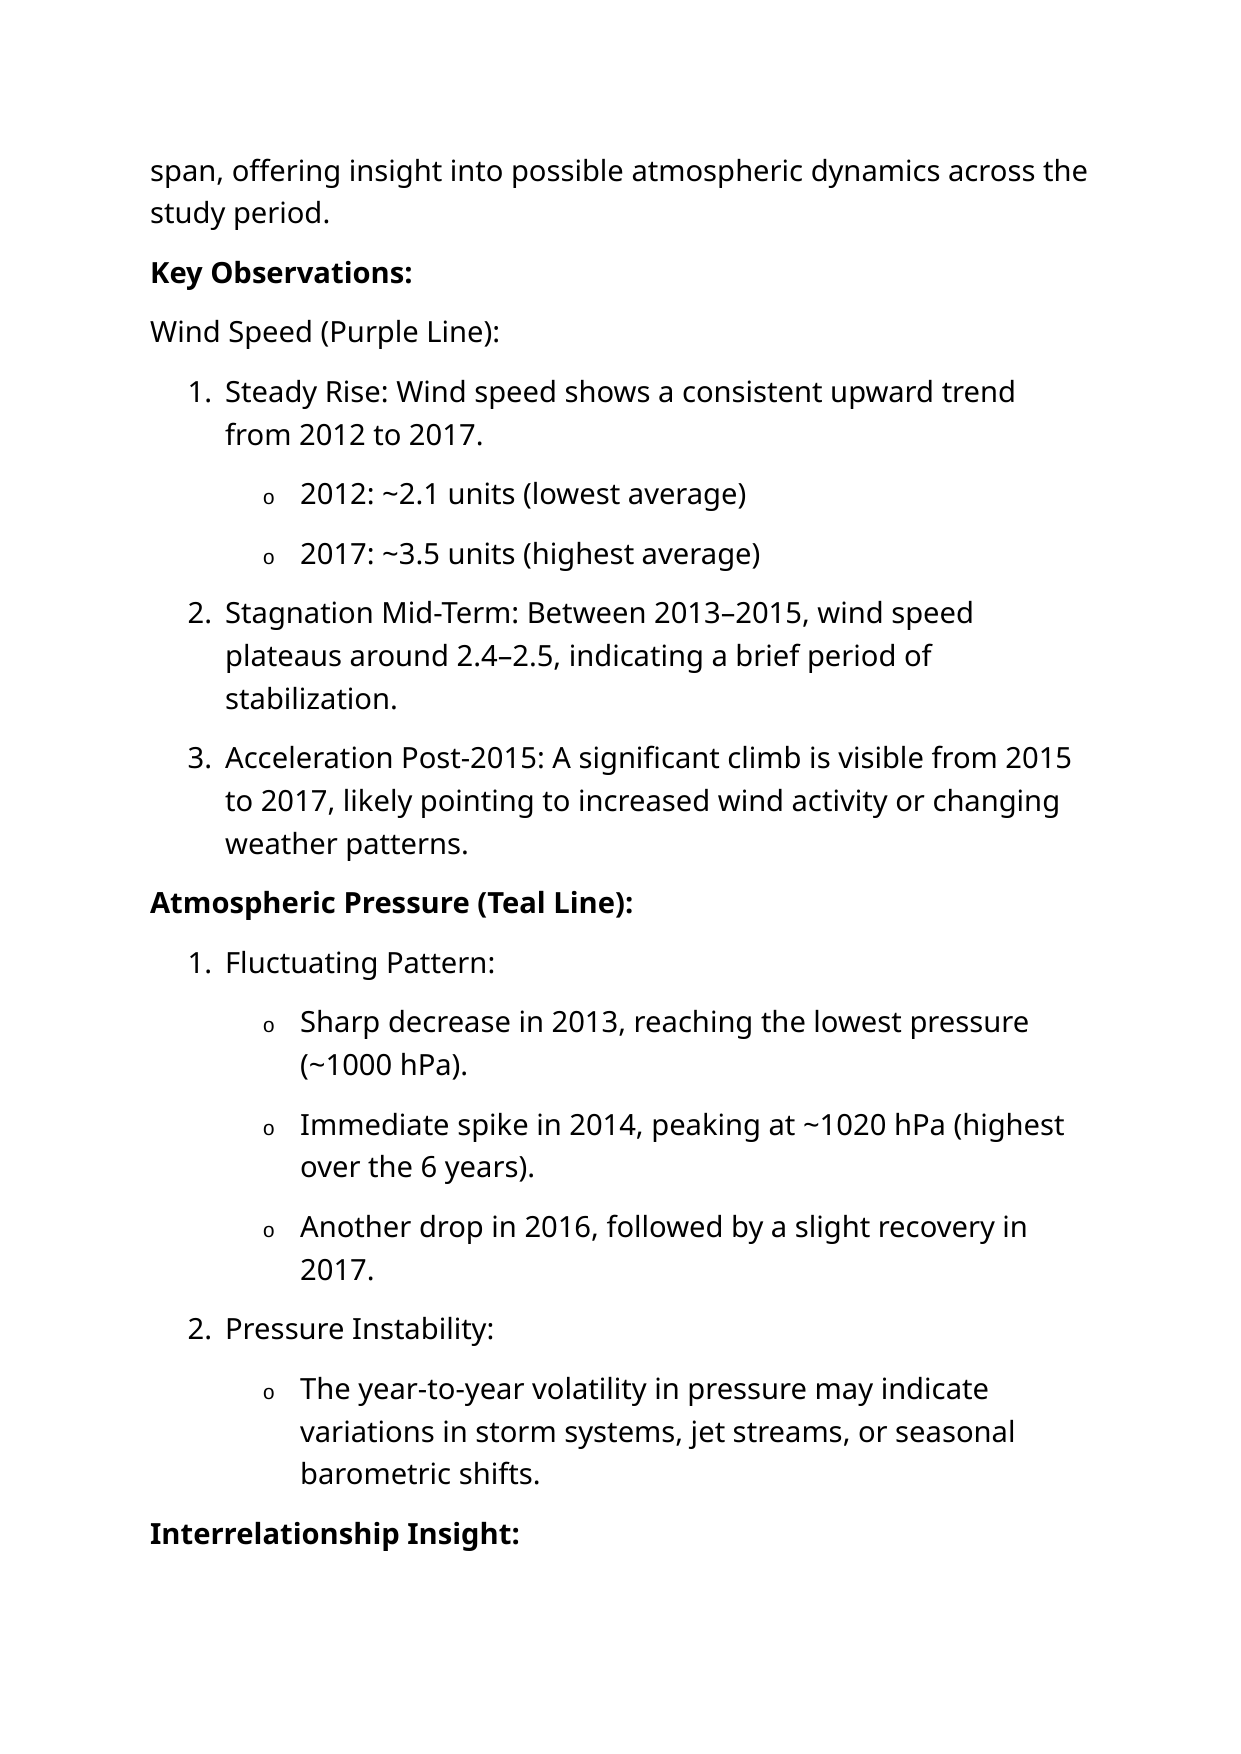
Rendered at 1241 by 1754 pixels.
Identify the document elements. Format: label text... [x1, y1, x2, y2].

text Wind Speed (Purple Line): [150, 312, 1090, 351]
text Atmospheric Pressure (Teal Line): [150, 883, 1090, 922]
list Steady Rise: Wind speed shows a consistent upward trend from 2012 to 2017. [187, 371, 1090, 454]
text Interrelationship Insight: [150, 1513, 1090, 1553]
list Stagnation Mid-Term: Between 2013–2015, wind speed plateaus around 2.4–2.5, indicating a brief period of stabilization. [187, 592, 1090, 718]
list The year-to-year volatility in pressure may indicate variations in storm systems, jet streams, or seasonal barometric shifts. [262, 1368, 1090, 1493]
text Key Observations: [150, 252, 1090, 292]
list Fluctuating Pattern: [187, 942, 1090, 982]
list Acceleration Post-2015: A significant climb is visible from 2015 to 2017, likely pointing to increased wind activity or changing weather patterns. [187, 738, 1090, 863]
list Immediate spike in 2014, peaking at ~1020 hPa (highest over the 6 years). [262, 1104, 1090, 1186]
list Pressure Instability: [187, 1308, 1090, 1348]
list 2017: ~3.5 units (highest average) [262, 533, 1090, 573]
list 2012: ~2.1 units (lowest average) [262, 473, 1090, 513]
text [150, 150, 1090, 232]
list Another drop in 2016, followed by a slight recovery in 2017. [262, 1206, 1090, 1289]
list Sharp decrease in 2013, reaching the lowest pressure (~1000 hPa). [262, 1002, 1090, 1084]
